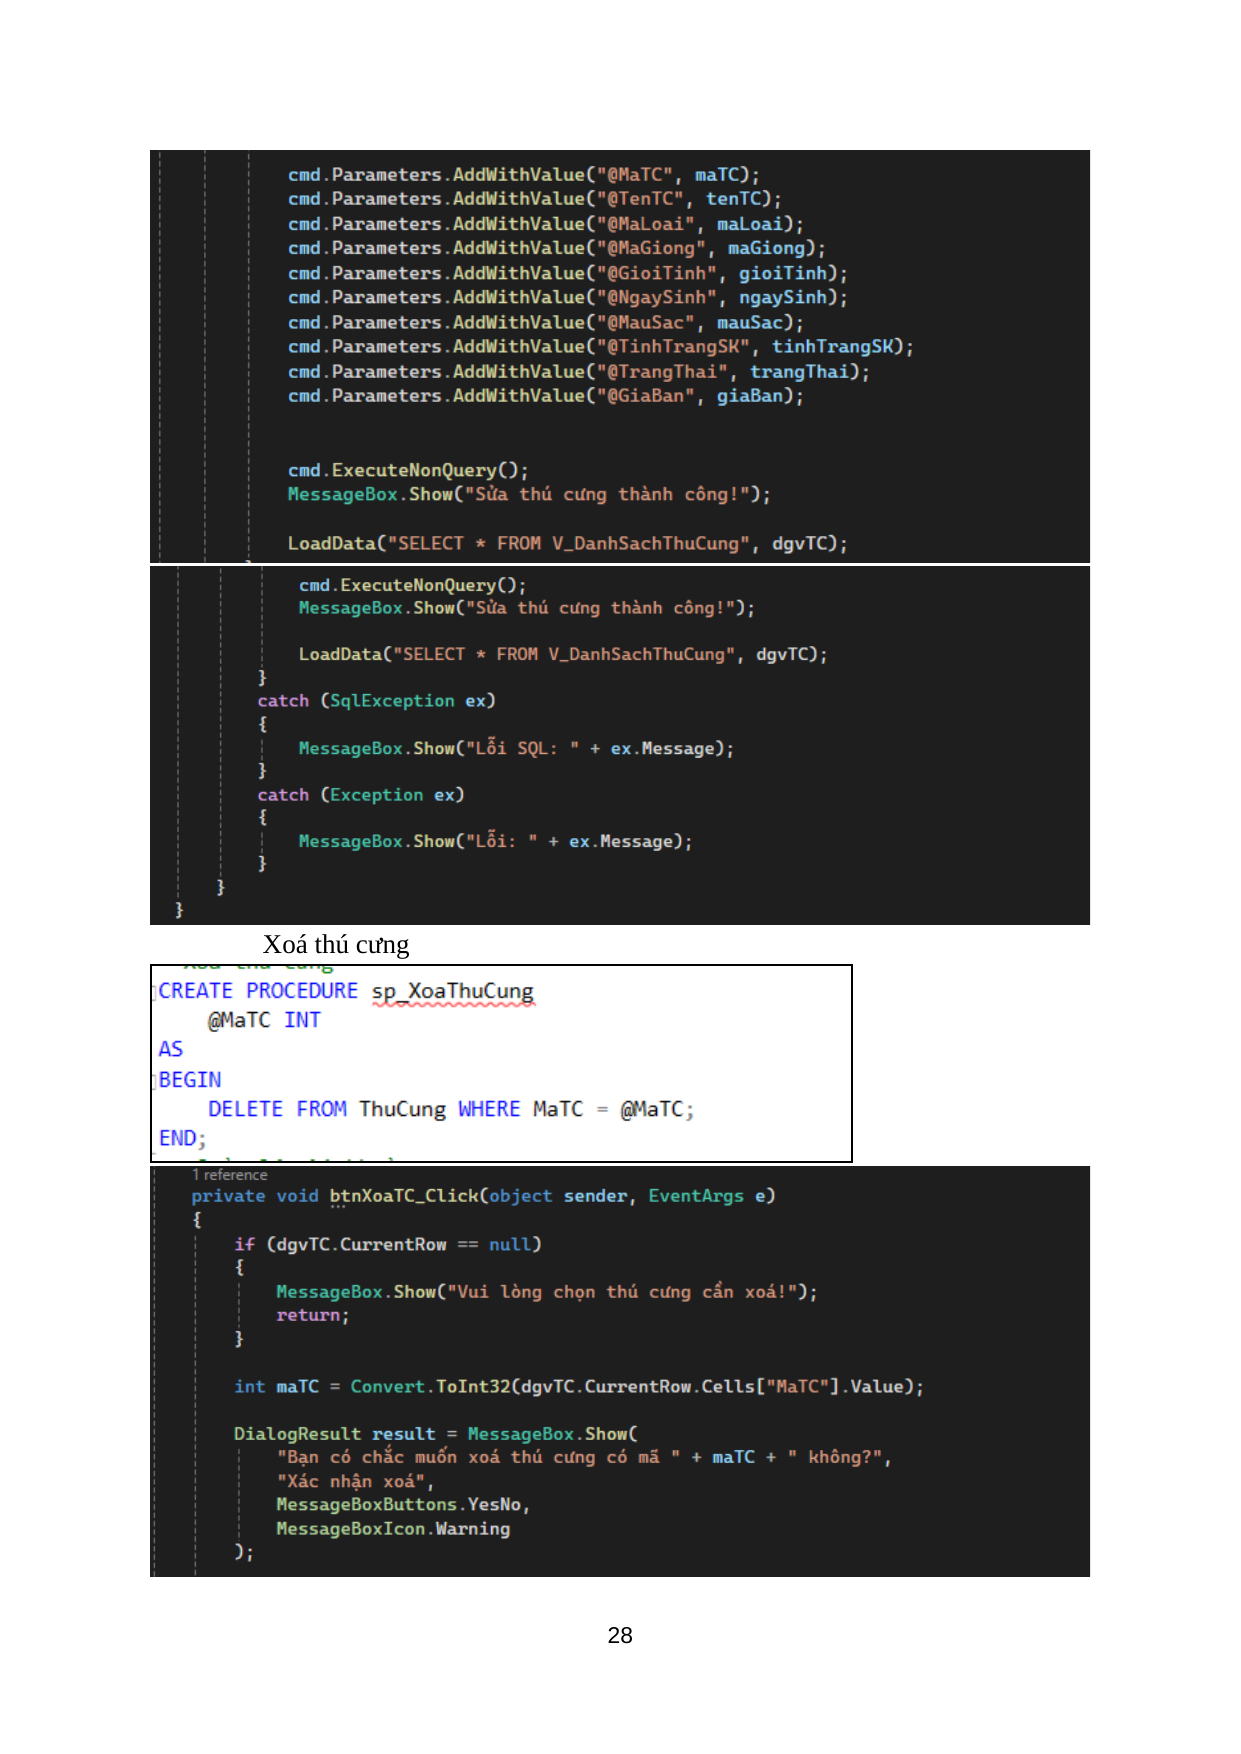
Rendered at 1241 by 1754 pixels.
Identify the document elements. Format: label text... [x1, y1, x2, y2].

picture [150, 566, 1091, 925]
picture [152, 966, 851, 1161]
picture [150, 150, 1091, 563]
picture [150, 1166, 1091, 1577]
list Xoá thú cưng [262, 928, 1090, 960]
